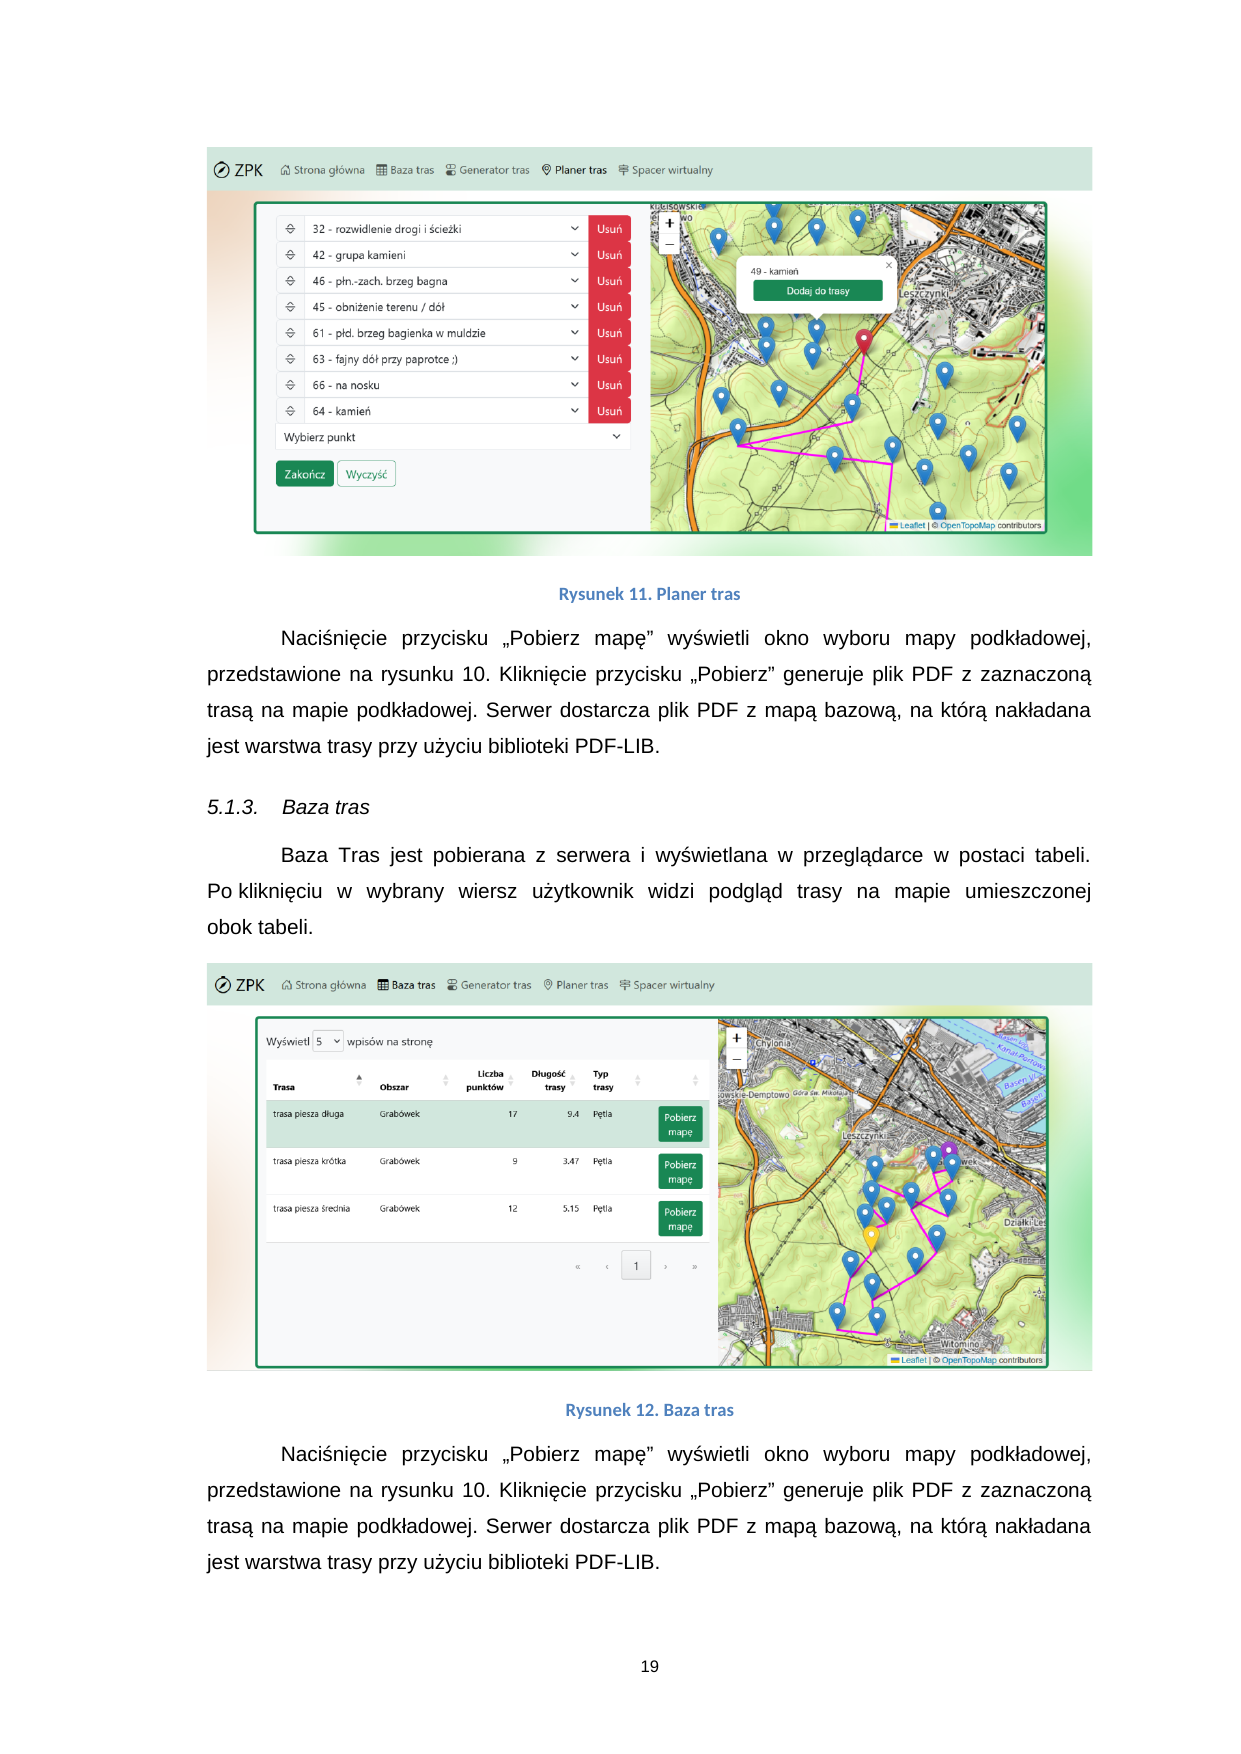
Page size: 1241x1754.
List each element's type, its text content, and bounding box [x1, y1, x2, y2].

text Naciśnięcie przycisku „Pobierz mapę” wyświetli okno wyboru mapy podkładowej, przedstawione na rysunku 10. Kliknięcie przycisku „Pobierz” generuje plik PDF z zaznaczoną trasą na mapie podkładowej. Serwer dostarcza plik PDF z mapą bazową, na którą nakładana jest warstwa trasy przy użyciu biblioteki PDF-LIB. [207, 626, 1092, 757]
text Baza Tras jest pobierana z serwera i wyświetlana w przeglądarce w postaci tabeli. Po kliknięciu w wybrany wiersz użytkownik widzi podgląd trasy na mapie umieszczonej obok tabeli. [207, 843, 1092, 939]
text Naciśnięcie przycisku „Pobierz mapę” wyświetli okno wyboru mapy podkładowej, przedstawione na rysunku 10. Kliknięcie przycisku „Pobierz” generuje plik PDF z zaznaczoną trasą na mapie podkładowej. Serwer dostarcza plik PDF z mapą bazową, na którą nakładana jest warstwa trasy przy użyciu biblioteki PDF-LIB. [207, 1442, 1092, 1573]
picture [206, 147, 1093, 556]
subtitle Baza tras [207, 794, 1092, 818]
picture [206, 963, 1093, 1371]
